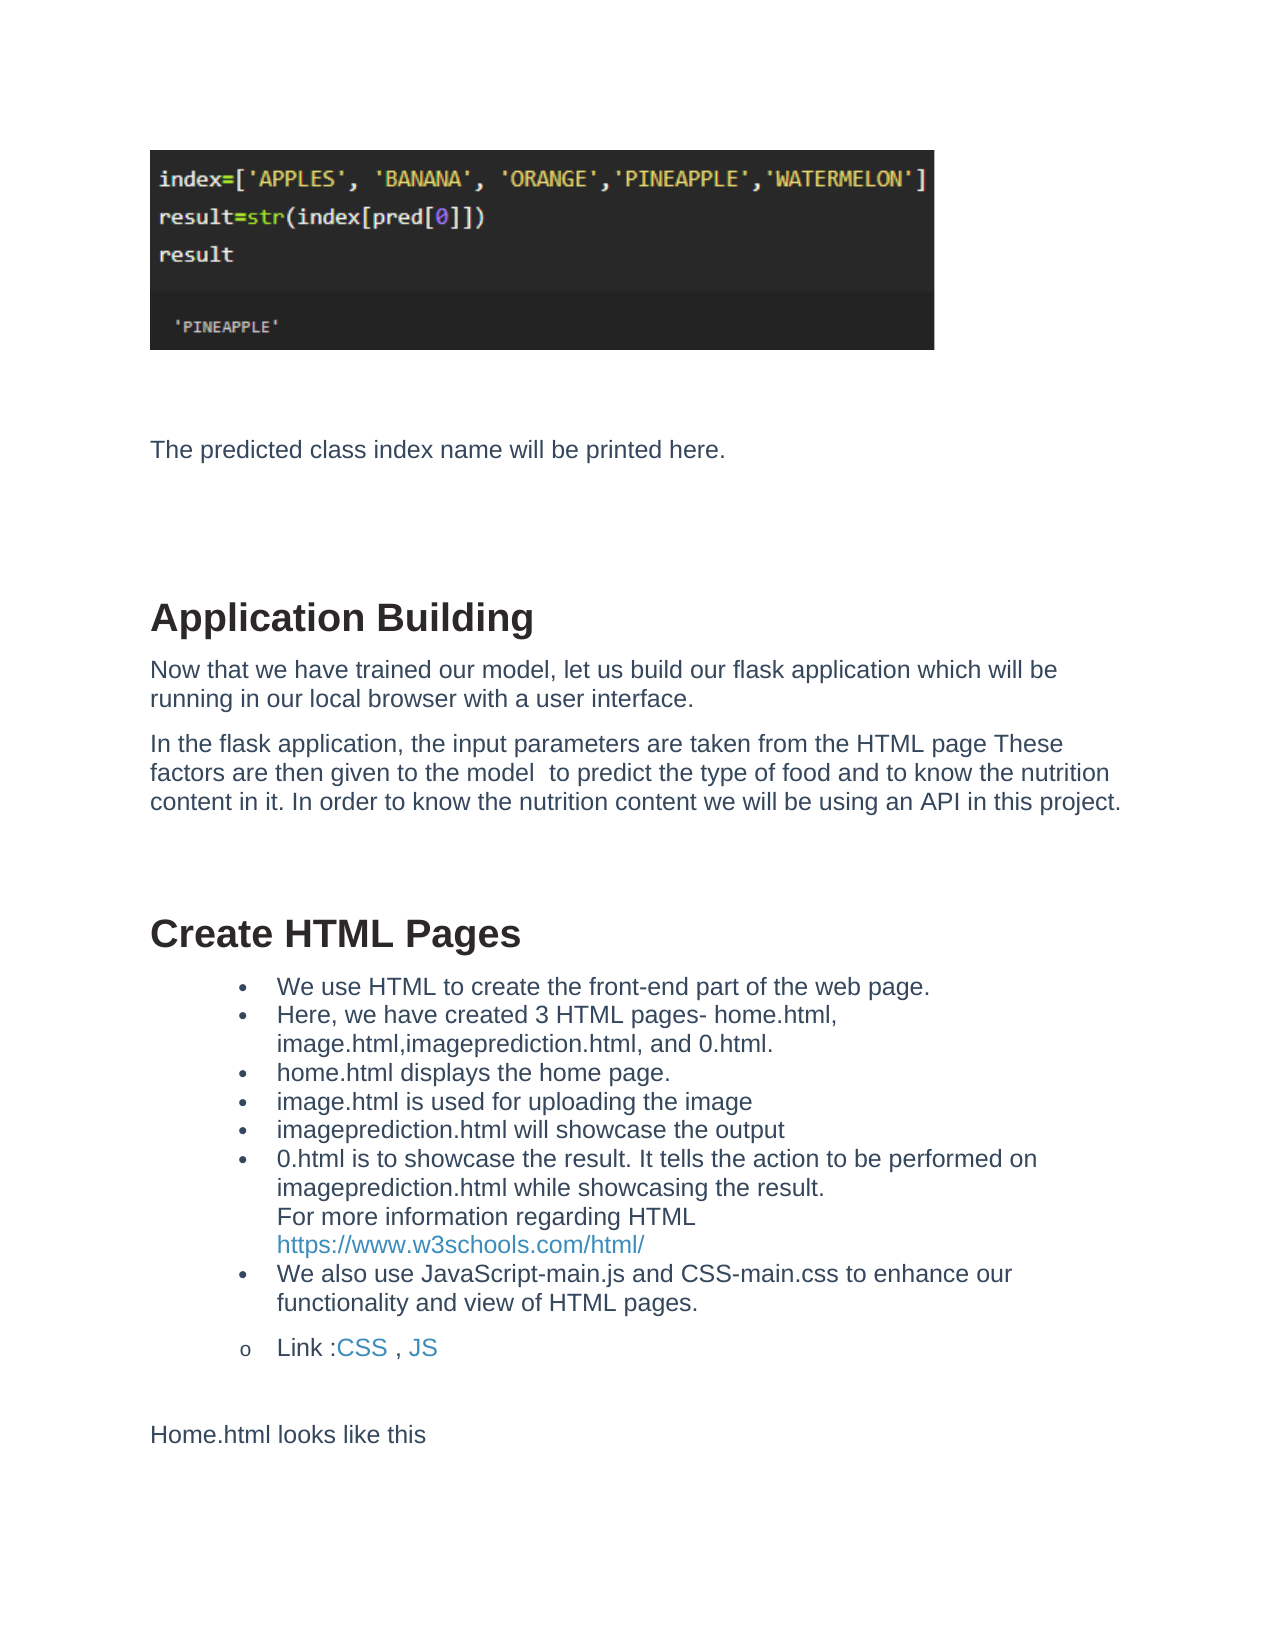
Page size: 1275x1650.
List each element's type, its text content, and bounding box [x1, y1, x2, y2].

text Application Building [150, 580, 1125, 639]
list imageprediction.html will showcase the output [239, 1116, 1125, 1144]
list image.html is used for uploading the image [239, 1087, 1125, 1116]
list 0.html is to showcase the result. It tells the action to be performed on imageprediction.html while showcasing the result. [239, 1144, 1125, 1202]
list Here, we have created 3 HTML pages- home.html, image.html,imageprediction.html, and 0.html. [239, 1001, 1125, 1058]
list Link :CSS , JS [239, 1333, 1125, 1363]
text The predicted class index name will be printed here. [150, 435, 1125, 463]
text Now that we have trained our model, let us build our flask application which will be running in our local browser with a user interface. [150, 655, 1125, 713]
text https://www.w3schools.com/html/ [277, 1231, 1125, 1259]
list We use HTML to create the front-end part of the web page. [239, 972, 1125, 1001]
list We also use JavaScript-main.js and CSS-main.css to enhance our functionality and view of HTML pages. [239, 1259, 1125, 1317]
picture [150, 150, 935, 350]
text Home.html looks like this [150, 1420, 1125, 1449]
text For more information regarding HTML [277, 1202, 1125, 1231]
list home.html displays the home page. [239, 1058, 1125, 1087]
text Create HTML Pages [150, 911, 1125, 956]
text In the flask application, the input parameters are taken from the HTML page These factors are then given to the model to predict the type of food and to know the nutrition content in it. In order to know the nutrition content we will be using an API in this project. [150, 729, 1125, 816]
